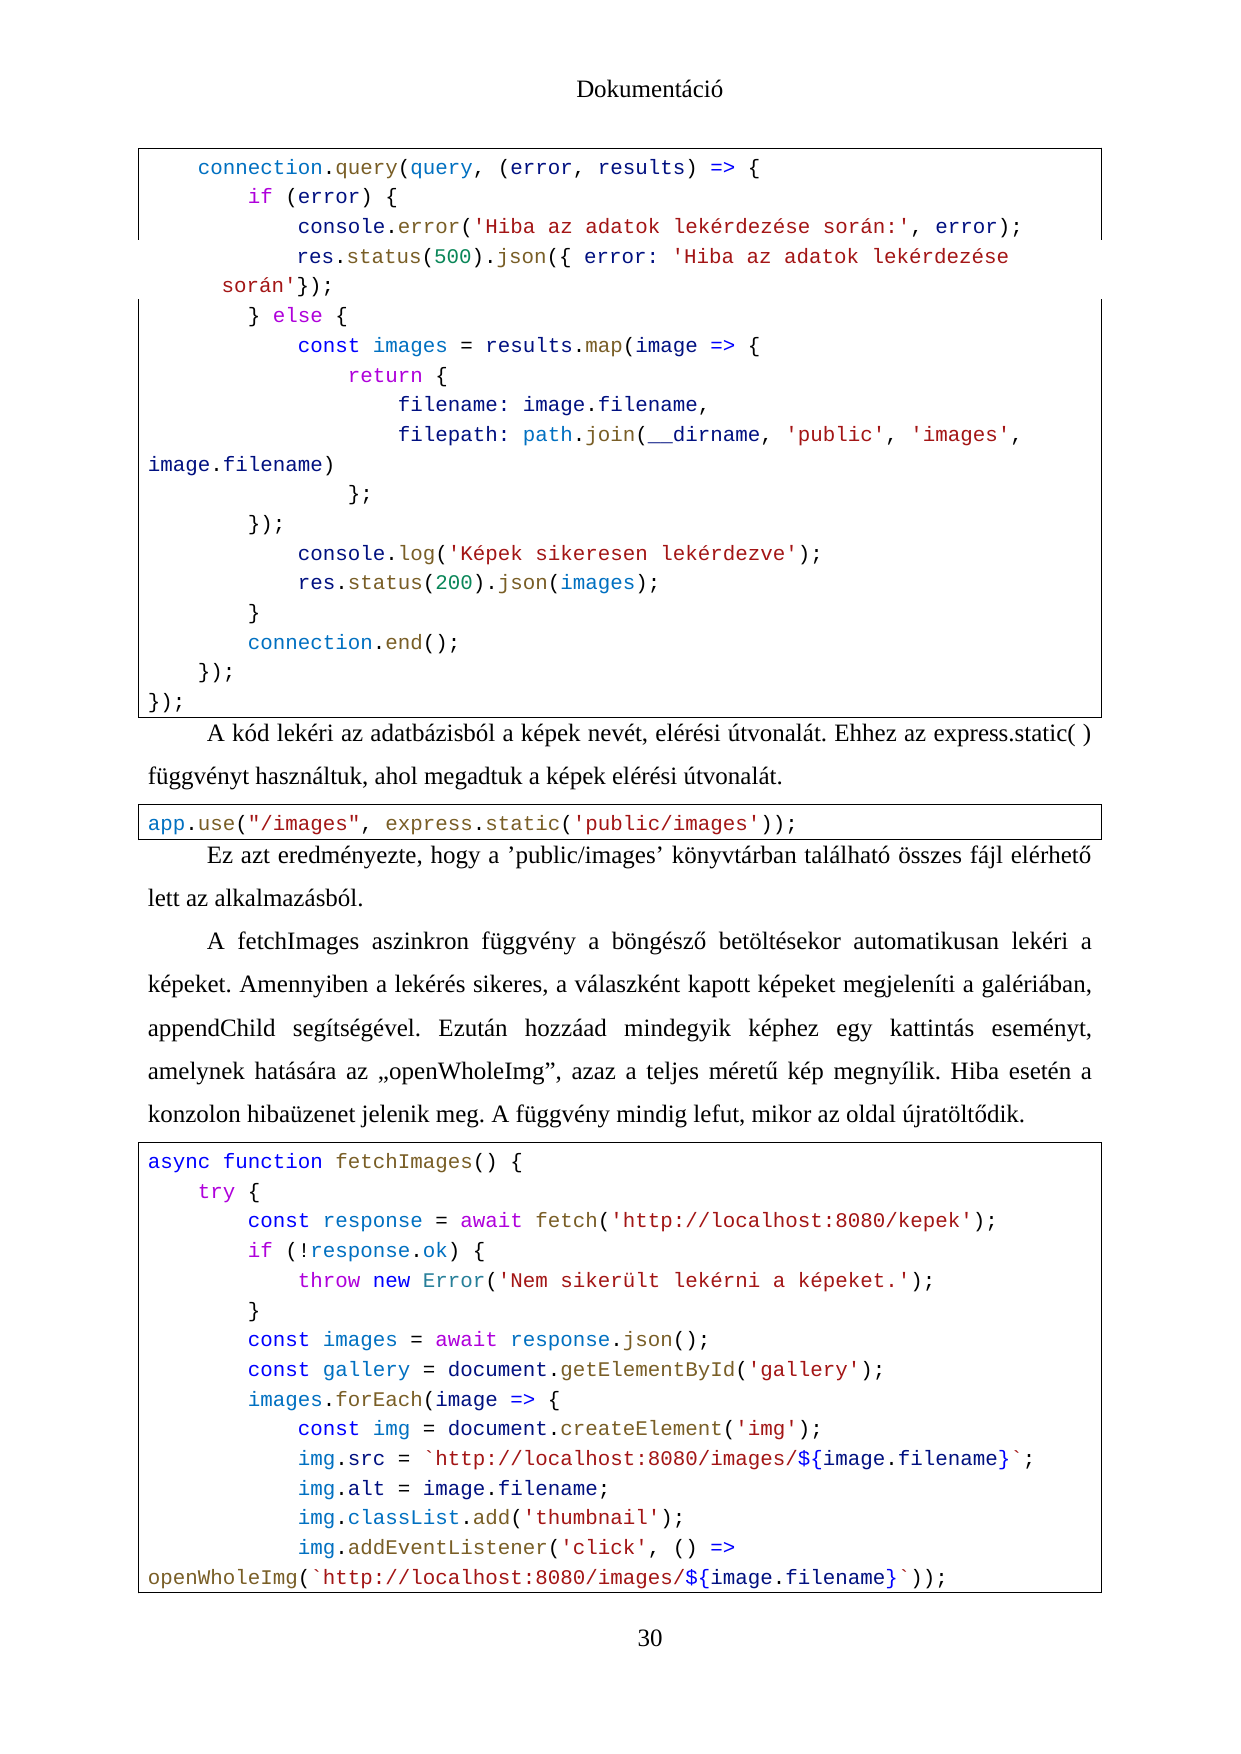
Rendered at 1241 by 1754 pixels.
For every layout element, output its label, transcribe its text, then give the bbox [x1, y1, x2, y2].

text const images = await response.json(); [148, 1353, 1093, 1383]
text }); [139, 715, 1101, 747]
text const response = await fetch('http://localhost:8080/kepek'); [148, 1234, 1093, 1264]
text res.status(200).json(images); [148, 596, 1093, 626]
text }); [148, 685, 1093, 715]
text throw new Error('Nem sikerült lekérni a képeket.'); [148, 1293, 1093, 1323]
text console.log('Képek sikeresen lekérdezve'); [148, 566, 1093, 596]
text app.use("/images", express.static('public/images')); [139, 835, 1101, 869]
text console.error('Hiba az adatok lekérdezése során:', error); [148, 240, 1093, 269]
text return { [148, 388, 1093, 418]
text filepath: path.join(__dirname, 'public', 'images', image.filename) [148, 448, 1093, 507]
text const img = document.createElement('img'); [148, 1442, 1093, 1472]
text try { [148, 1204, 1093, 1234]
text Ez azt eredményezte, hogy a ’public/images’ könyvtárban található összes fájl elérhető lett az alkalmazásból. [148, 870, 1093, 942]
text img.src = `http://localhost:8080/images/${image.filename}`; [148, 1472, 1093, 1501]
text }); [148, 537, 1093, 566]
text } [148, 1323, 1093, 1353]
text res.status(500).json({ error: 'Hiba az adatok lekérdezése során'}); [221, 269, 1093, 329]
text A fetchImages aszinkron függvény a böngésző betöltésekor automatikusan lekéri a képeket. Amennyiben a lekérés sikeres, a válaszként kapott képeket megjeleníti a galériában, appendChild segítségével. Ezután hozzáad mindegyik képhez egy kattintás eseményt, amelynek hatására az „openWholeImg”, azaz a teljes méretű kép megnyílik. Hiba esetén a konzolon hibaüzenet jelenik meg. A függvény mindig lefut, mikor az oldal újratöltődik. [148, 956, 1093, 1157]
text } else { [148, 329, 1093, 358]
text img.alt = image.filename; [148, 1501, 1093, 1528]
text async function fetchImages() { [139, 1173, 1101, 1204]
text if (!response.ok) { [148, 1264, 1093, 1293]
text } [148, 626, 1093, 655]
text const images = results.map(image => { [148, 358, 1093, 388]
text connection.query(query, (error, results) => { [148, 180, 1093, 210]
text const gallery = document.getElementById('gallery'); [148, 1383, 1093, 1412]
text if (error) { [148, 210, 1093, 240]
text A kód lekéri az adatbázisból a képek nevét, elérési útvonalát. Ehhez az express.static( ) függvényt használtuk, ahol megadtuk a képek elérési útvonalát. [148, 748, 1093, 819]
text filename: image.filename, [148, 418, 1093, 448]
text images.forEach(image => { [148, 1412, 1093, 1442]
text connection.end(); [148, 655, 1093, 685]
text img.classList.add('thumbnail'); [139, 1528, 1101, 1563]
text }; [148, 507, 1093, 537]
